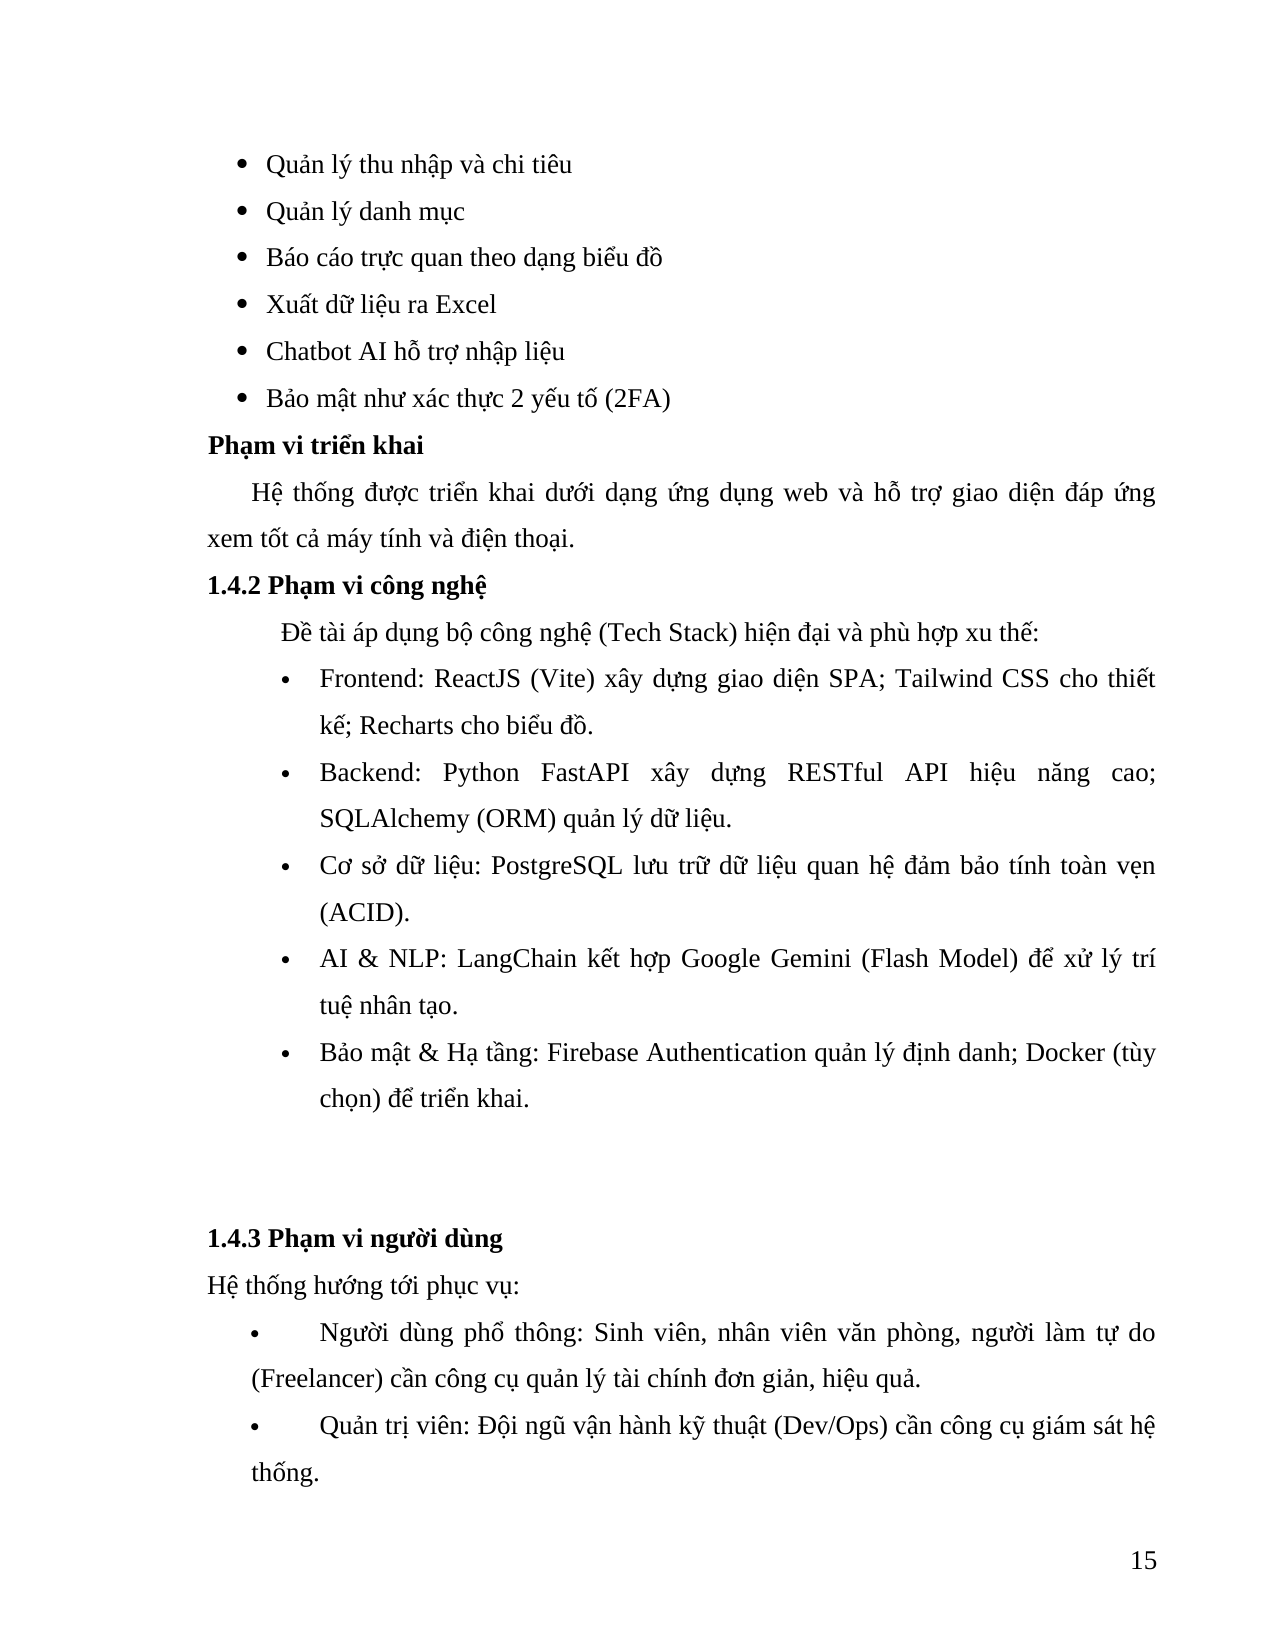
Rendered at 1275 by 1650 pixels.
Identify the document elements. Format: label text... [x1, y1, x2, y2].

list Người dùng phổ thông: Sinh viên, nhân viên văn phòng, người làm tự do (Freelancer) cần công cụ quản lý tài chính đơn giản, hiệu quả. [251, 1316, 1157, 1393]
list Frontend: ReactJS (Vite) xây dựng giao diện SPA; Tailwind CSS cho thiết kế; Recharts cho biểu đồ. [282, 662, 1157, 740]
list Bảo mật & Hạ tầng: Firebase Authentication quản lý định danh; Docker (tùy chọn) để triển khai. [282, 1036, 1157, 1113]
text 1.4.2 Phạm vi công nghệ [207, 569, 1157, 600]
text Đề tài áp dụng bộ công nghệ (Tech Stack) hiện đại và phù hợp xu thế: [207, 616, 1157, 647]
list Hệ thống được triển khai dưới dạng ứng dụng web và hỗ trợ giao diện đáp ứng xem tốt cả máy tính và điện thoại. [207, 476, 1157, 553]
list Backend: Python FastAPI xây dựng RESTful API hiệu năng cao; SQLAlchemy (ORM) quản lý dữ liệu. [282, 756, 1157, 833]
list Chatbot AI hỗ trợ nhập liệu [236, 335, 1157, 366]
list Bảo mật như xác thực 2 yếu tố (2FA) [236, 382, 1157, 413]
list AI & NLP: LangChain kết hợp Google Gemini (Flash Model) để xử lý trí tuệ nhân tạo. [282, 942, 1157, 1020]
text 1.4.3 Phạm vi người dùng [207, 1222, 1157, 1253]
list Cơ sở dữ liệu: PostgreSQL lưu trữ dữ liệu quan hệ đảm bảo tính toàn vẹn (ACID). [282, 849, 1157, 927]
list Xuất dữ liệu ra Excel [236, 288, 1157, 319]
text Hệ thống hướng tới phục vụ: [207, 1269, 1157, 1300]
list Quản lý thu nhập và chi tiêu [236, 148, 1157, 179]
list Quản lý danh mục [236, 194, 1157, 226]
list Báo cáo trực quan theo dạng biểu đồ [236, 241, 1157, 273]
list Phạm vi triển khai [208, 429, 1157, 460]
list Quản trị viên: Đội ngũ vận hành kỹ thuật (Dev/Ops) cần công cụ giám sát hệ thống. [251, 1409, 1157, 1487]
